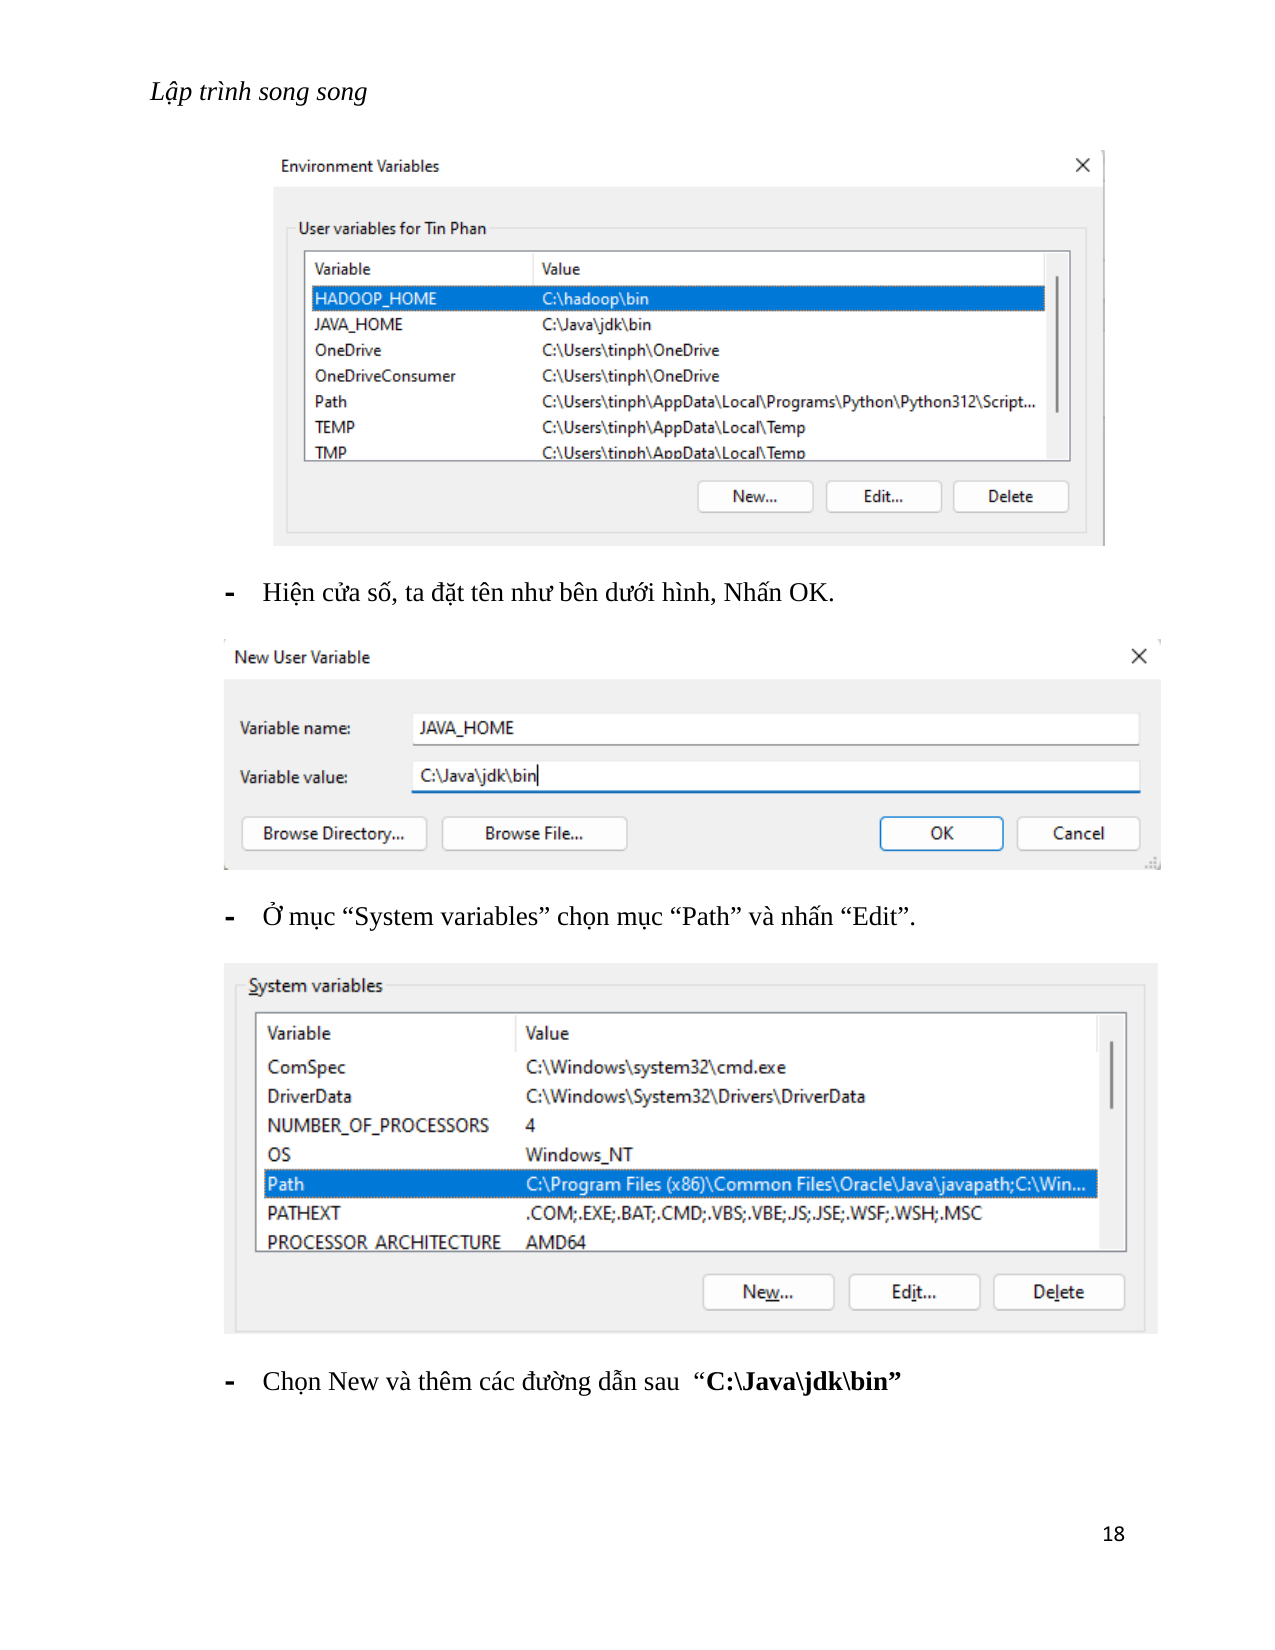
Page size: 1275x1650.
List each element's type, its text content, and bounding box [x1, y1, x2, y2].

list Hiện cửa số, ta đặt tên như bên dưới hình, Nhấn OK. [225, 576, 1125, 607]
list Chọn New và thêm các đường dẫn sau “C:\Java\jdk\bin” [225, 1364, 1125, 1396]
list Ở mục “System variables” chọn mục “Path” và nhấn “Edit”. [225, 900, 1125, 931]
picture [223, 639, 1161, 870]
picture [223, 963, 1158, 1334]
picture [273, 150, 1105, 546]
